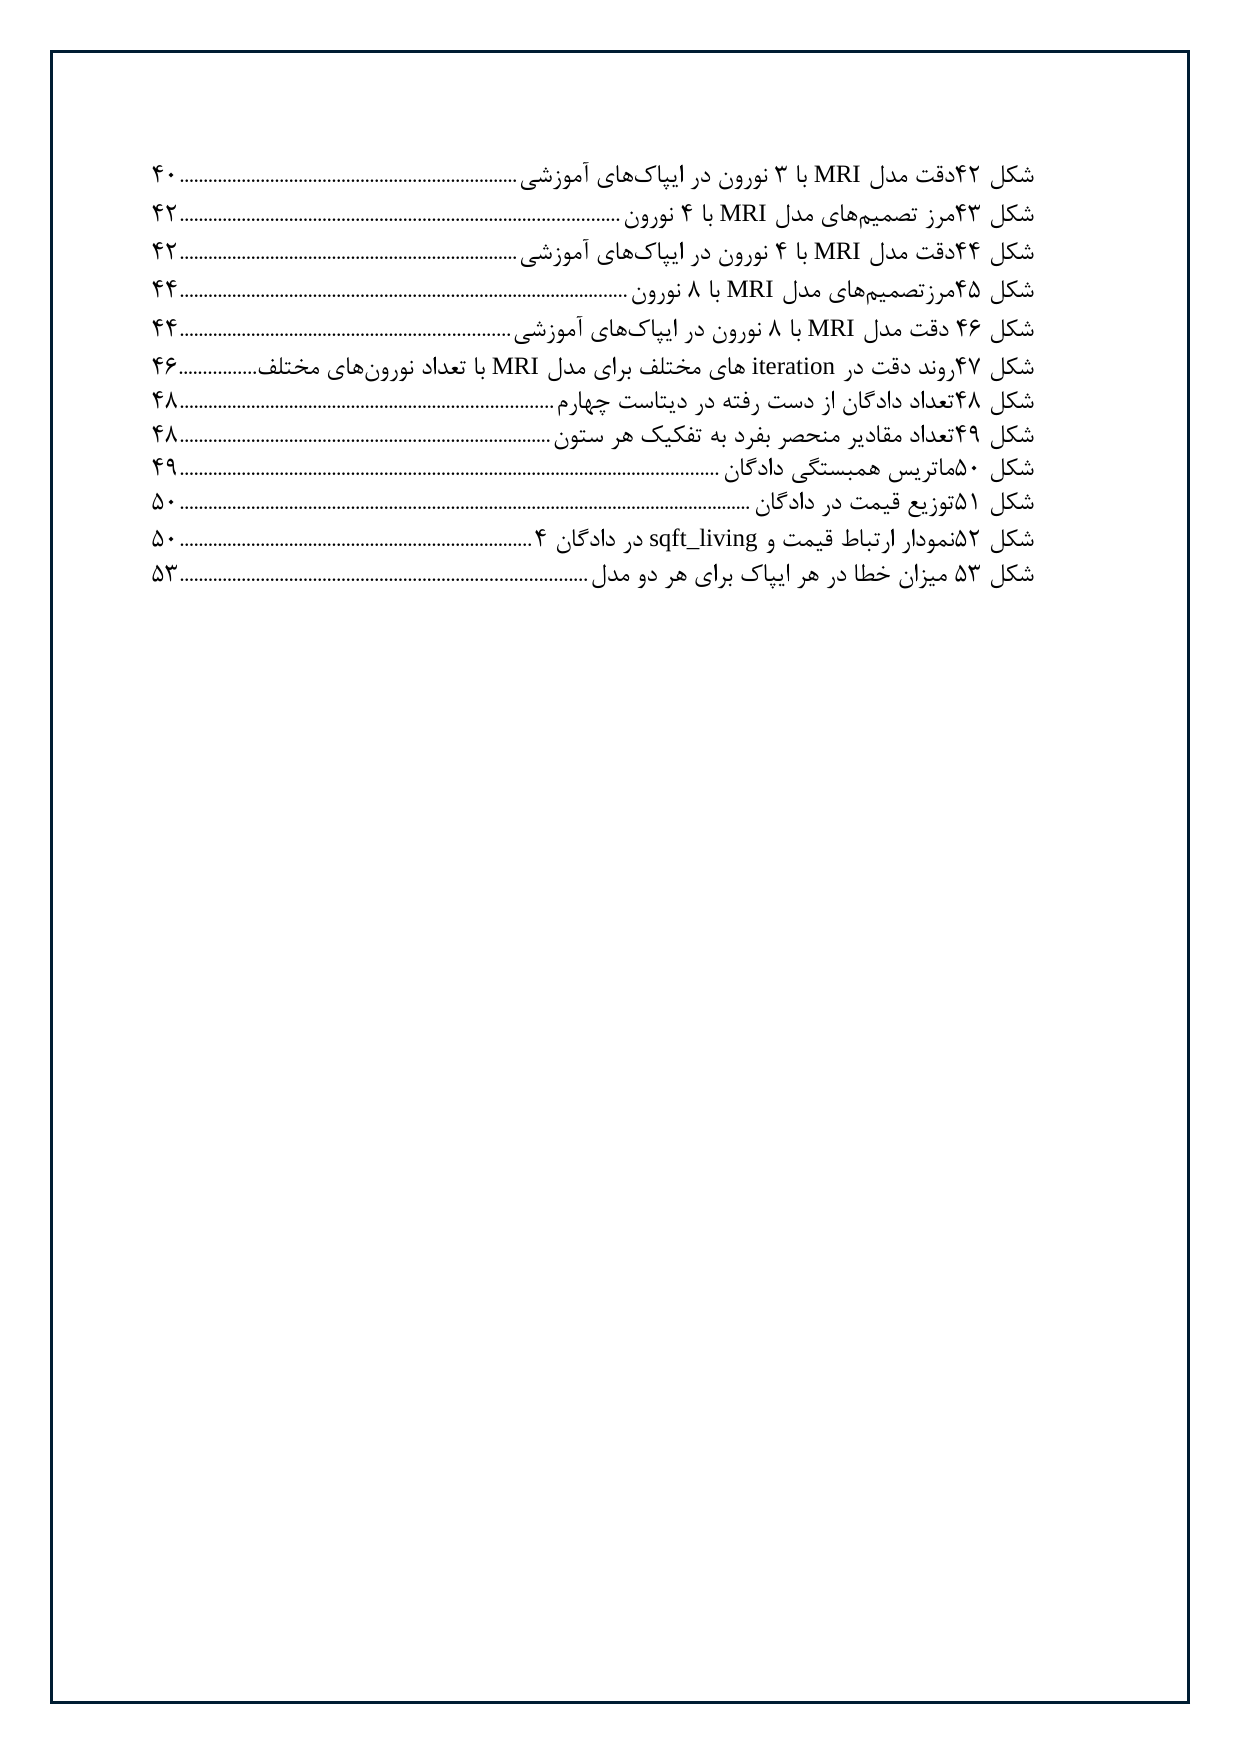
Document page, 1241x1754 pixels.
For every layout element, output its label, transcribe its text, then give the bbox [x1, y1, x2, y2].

text شکل 44دقت مدل MRI با 4 نورون در ایپاک‌های آموزشی 42 [150, 236, 1063, 269]
text شکل 53 میزان خطا در هر ایپاک برای هر دو مدل 53 [150, 562, 1063, 591]
text شکل 42دقت مدل MRI با 3 نورون در ایپاک‌های آموزشی 40 [150, 159, 1063, 193]
text شکل 45مرزتصمیم‌های مدل MRI با 8 نورون 44 [150, 274, 1063, 308]
text شکل 51توزیع قیمت در دادگان 50 [150, 490, 1063, 519]
text شکل 50ماتریس همبستگی دادگان 49 [150, 456, 1063, 486]
text شکل 52نمودار ارتباط قیمت و sqft_living در دادگان 4 50 [150, 523, 1063, 557]
text شکل 49تعداد مقادیر منحصر بفرد به تفکیک هر ستون 48 [150, 423, 1063, 452]
text شکل 43مرز تصمیم‌های مدل MRI با 4 نورون 42 [150, 198, 1063, 231]
text شکل 48تعداد دادگان از دست رفته در دیتاست چهارم 48 [150, 389, 1063, 418]
text شکل 47روند دقت در iteration های مختلف برای مدل MRI با تعداد نورون‌های مختلف 46 [150, 351, 1063, 384]
text شکل 46 دقت مدل MRI با 8 نورون در ایپاک‌های آموزشی 44 [150, 313, 1063, 346]
